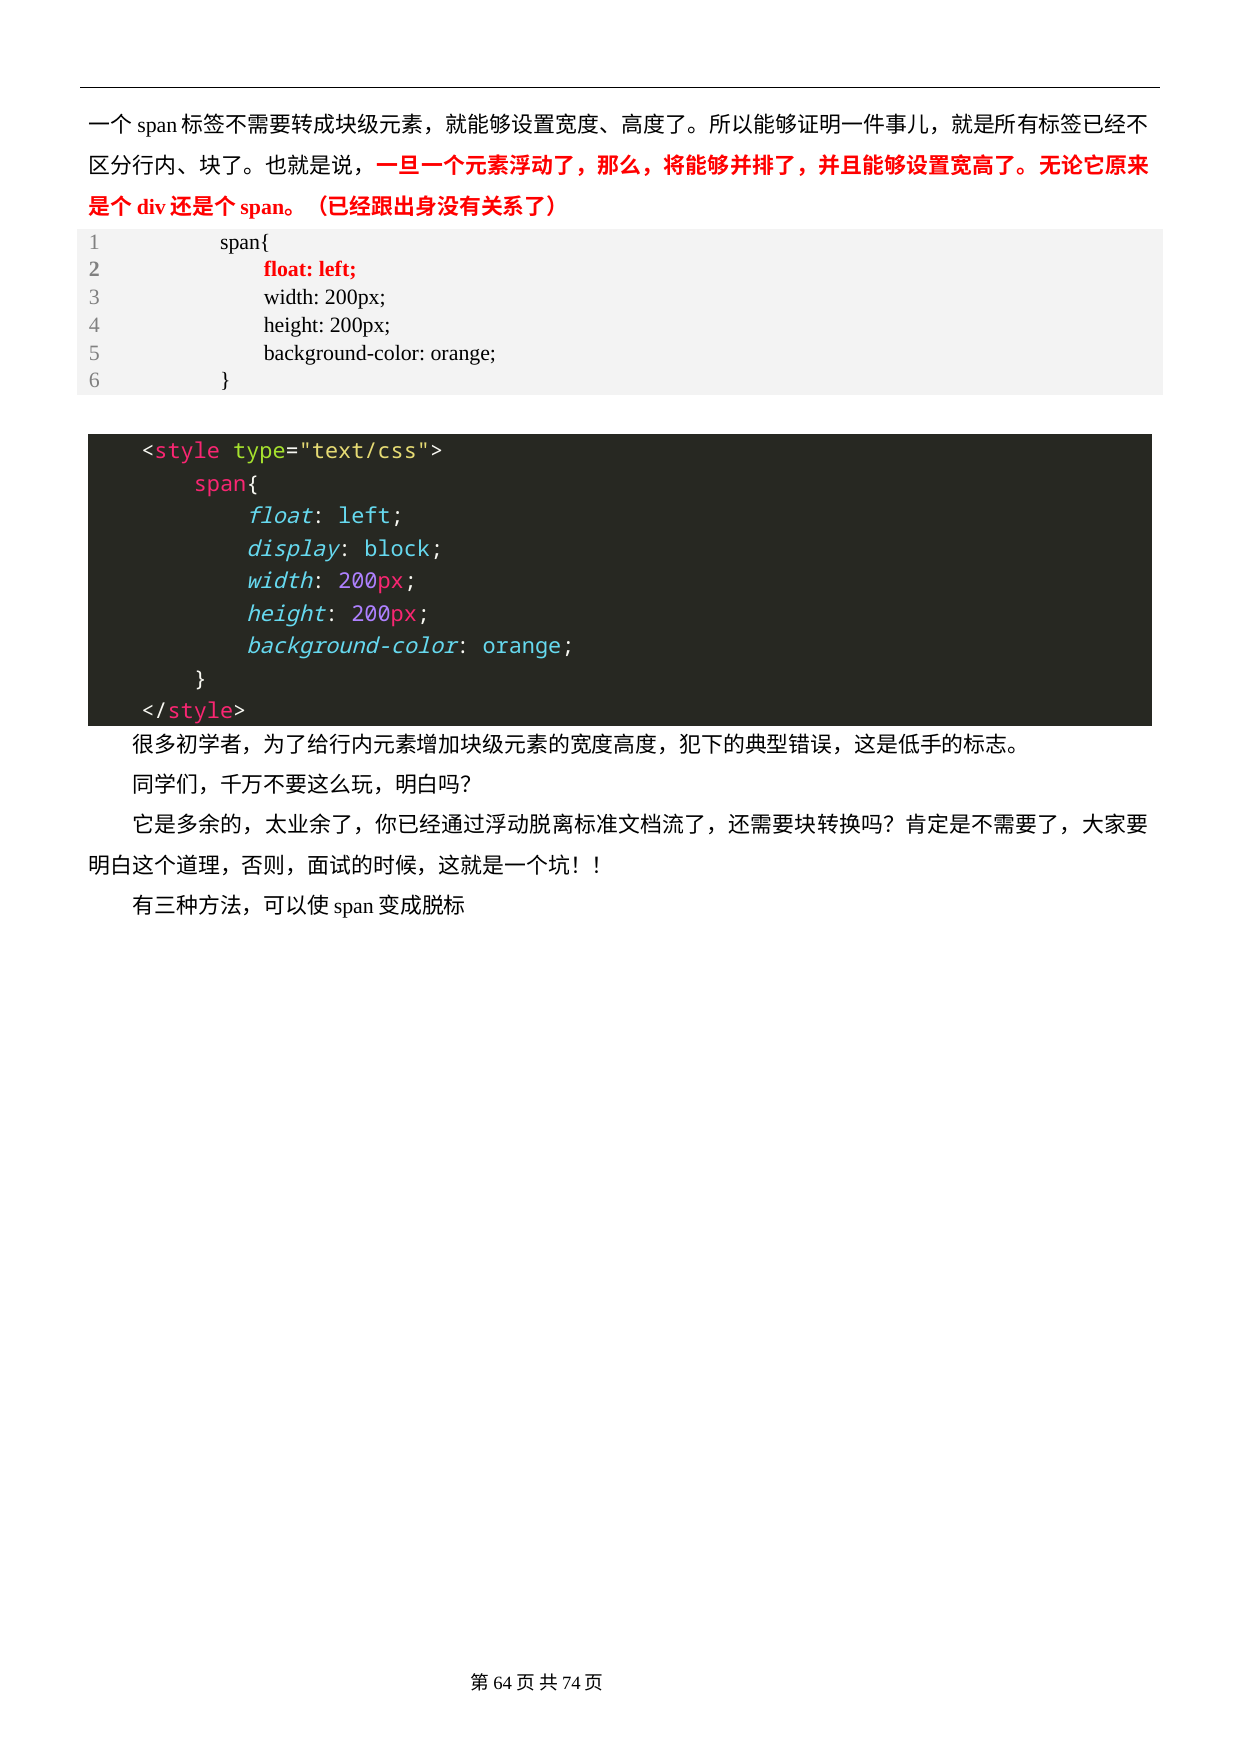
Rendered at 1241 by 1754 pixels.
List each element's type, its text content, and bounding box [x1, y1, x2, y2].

text display: block; [88, 531, 1152, 564]
text 很多初学者，为了给行内元素增加块级元素的宽度高度，犯下的典型错误，这是低手的标志。 [88, 726, 1152, 759]
text <style type="text/css"> [88, 434, 1152, 466]
text float: left; [88, 499, 1152, 531]
text </style> [88, 694, 1152, 726]
text span{ [88, 466, 1152, 499]
text 有三种方法，可以使span变成脱标 [88, 888, 1152, 921]
text height: 200px; [88, 596, 1152, 629]
text 它是多余的，太业余了，你已经通过浮动脱离标准文档流了，还需要块转换吗？肯定是不需要了，大家要明白这个道理，否则，面试的时候，这就是一个坑！！ [88, 807, 1152, 880]
text 同学们，千万不要这么玩，明白吗？ [88, 767, 1152, 799]
text } [88, 661, 1152, 694]
text 一个span标签不需要转成块级元素，就能够设置宽度、高度了。所以能够证明一件事儿，就是所有标签已经不区分行内、块了。也就是说，一旦一个元素浮动了，那么，将能够并排了，并且能够设置宽高了。无论它原来是个div还是个span。（已经跟出身没有关系了） [88, 107, 1152, 221]
table_header span{ float: left; width: 200px; height: 200px; background-color: orange; } [77, 229, 1163, 395]
text background-color: orange; [88, 629, 1152, 661]
text width: 200px; [88, 564, 1152, 596]
